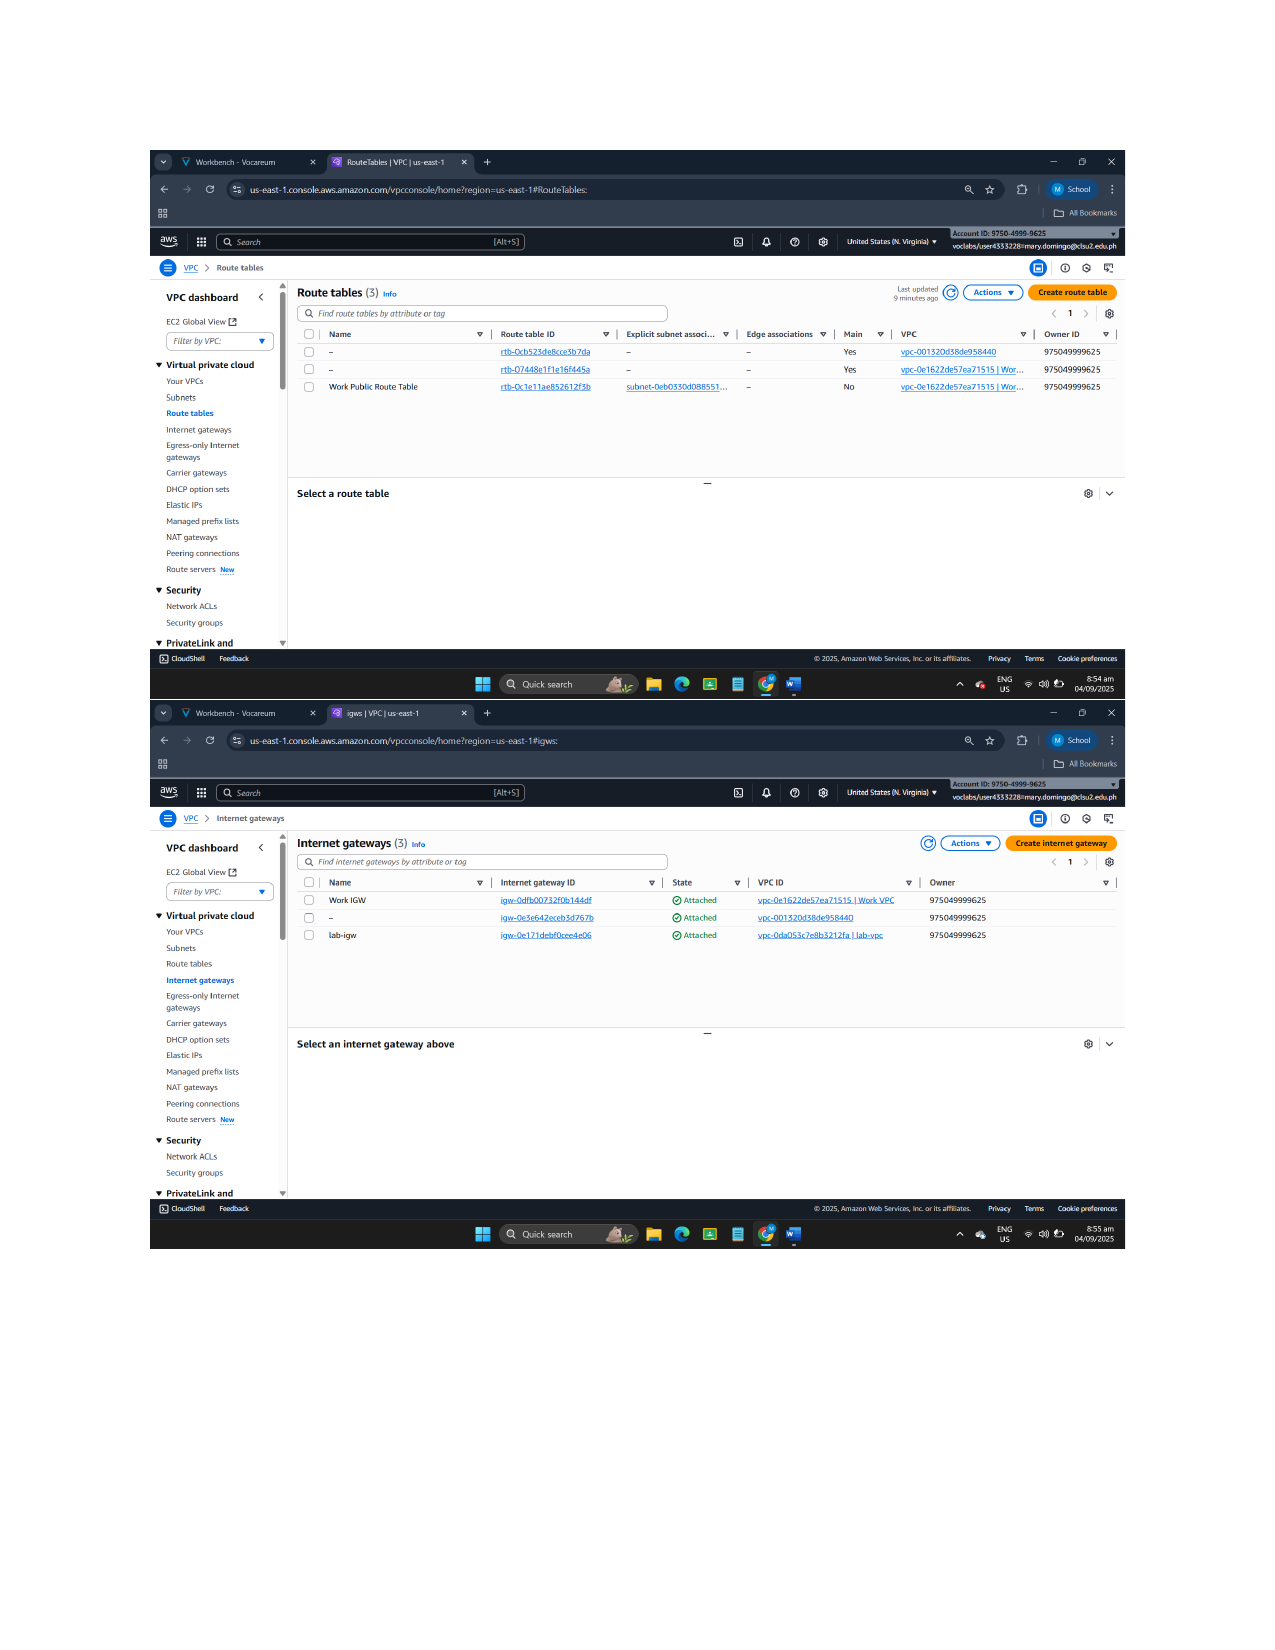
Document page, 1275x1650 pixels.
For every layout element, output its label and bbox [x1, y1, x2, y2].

picture [150, 150, 1125, 699]
picture [150, 700, 1125, 1249]
